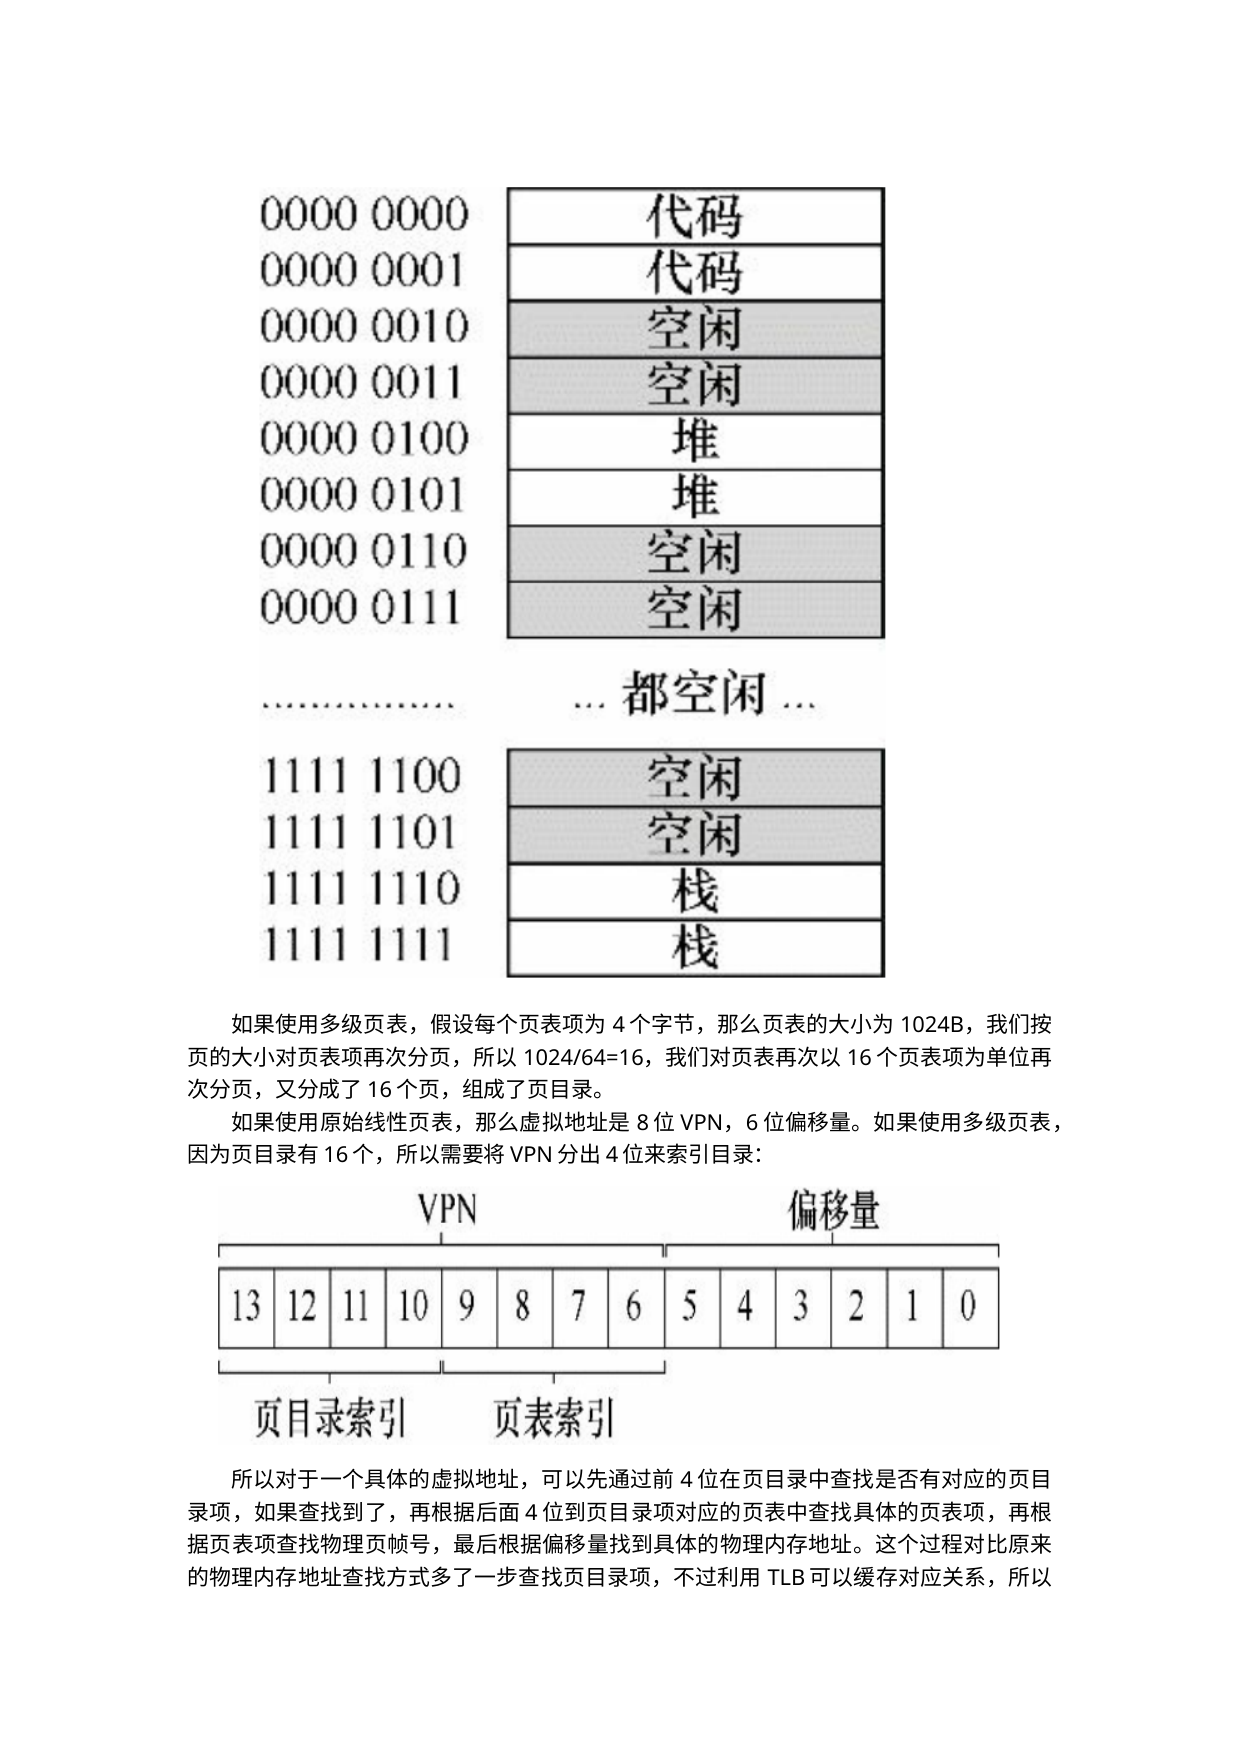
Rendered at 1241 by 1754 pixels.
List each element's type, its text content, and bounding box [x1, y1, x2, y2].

picture [187, 1169, 1012, 1455]
picture [187, 162, 938, 994]
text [187, 1462, 1053, 1592]
text 如果使用多级页表，假设每个页表项为4个字节，那么页表的大小为1024B，我们按页的大小对页表项再次分页，所以1024/64=16，我们对页表再次以16个页表项为单位再次分页，又分成了16个页，组成了页目录。 [187, 1007, 1053, 1104]
text 如果使用原始线性页表，那么虚拟地址是8位VPN，6位偏移量。如果使用多级页表，因为页目录有16个，所以需要将VPN分出4位来索引目录： [187, 1104, 1053, 1169]
